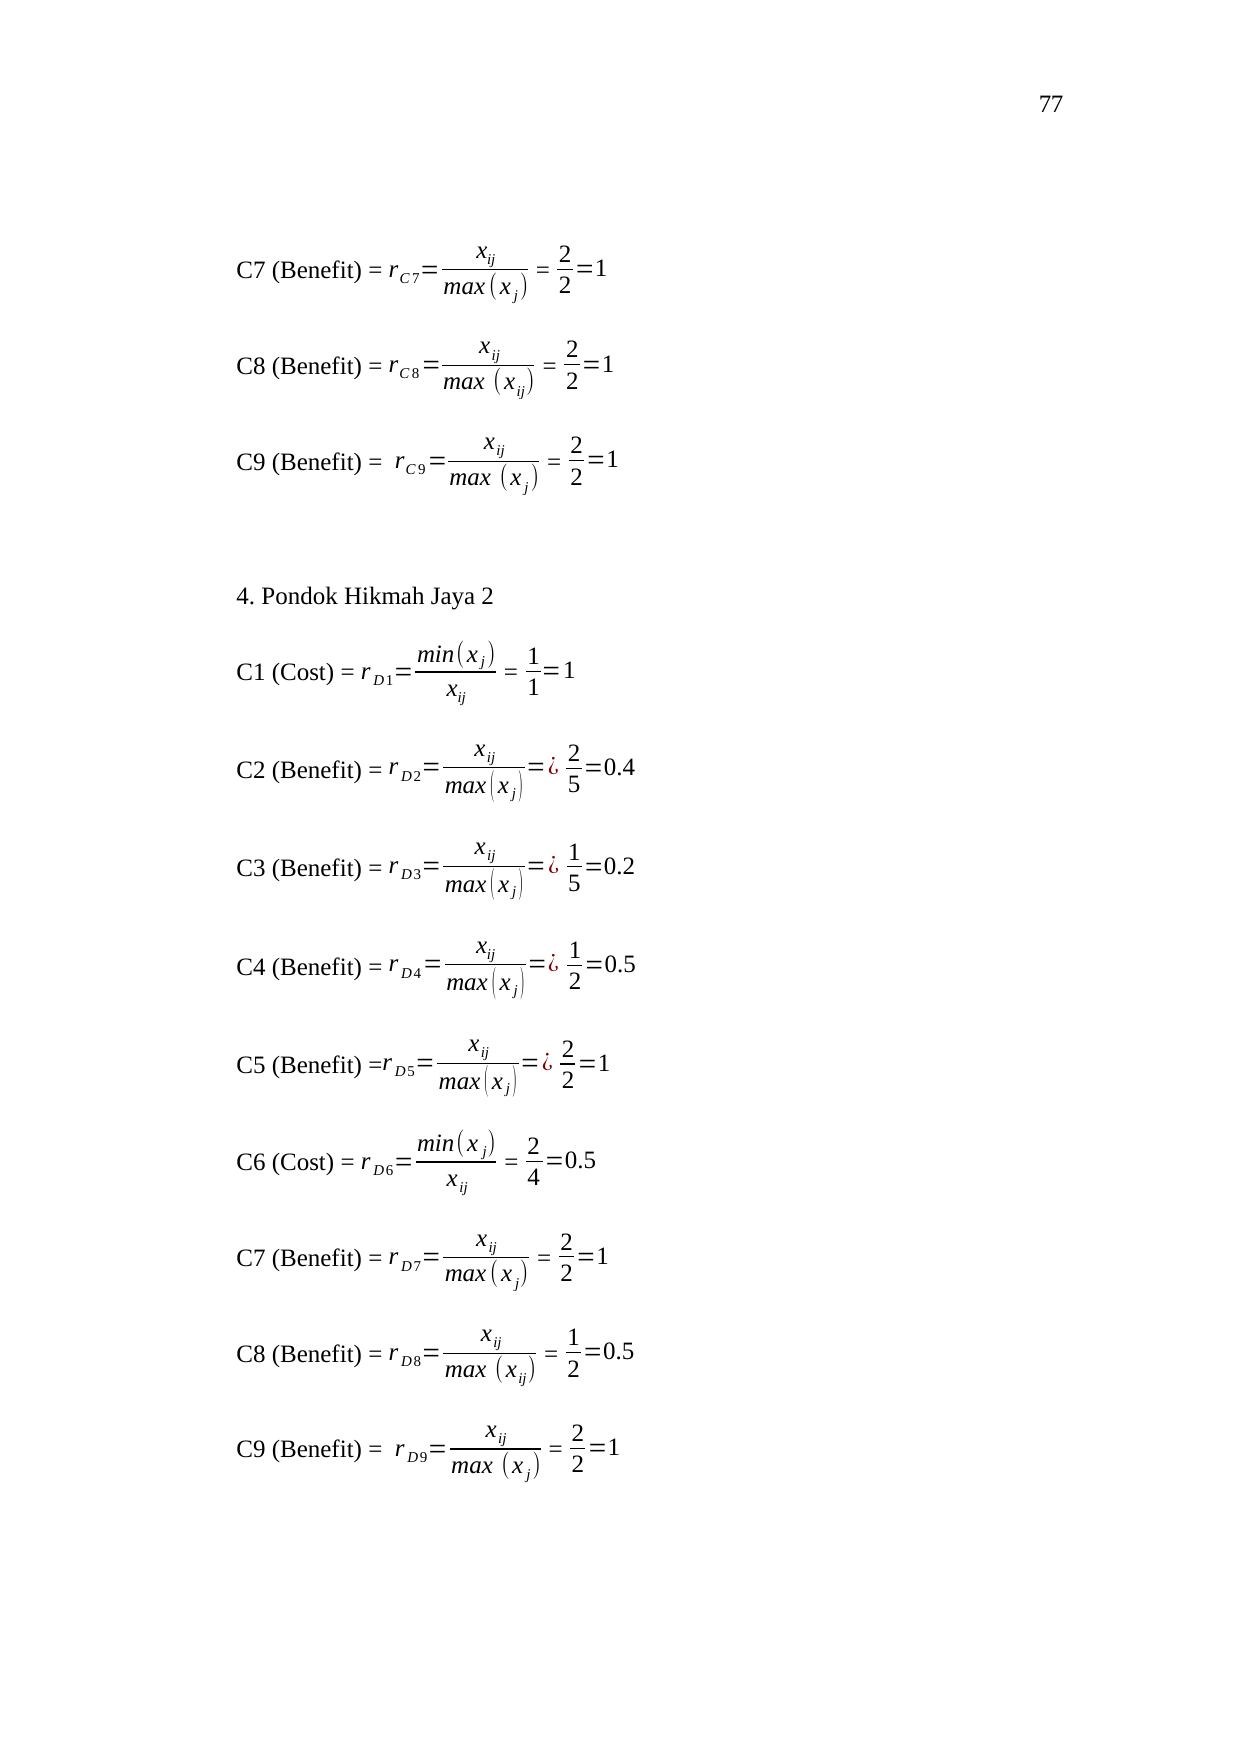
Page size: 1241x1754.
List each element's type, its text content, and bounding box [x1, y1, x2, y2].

text C7 (Benefit) = = [236, 1224, 1063, 1291]
text C5 (Benefit) = [236, 1030, 1063, 1099]
text C2 (Benefit) = [236, 734, 1063, 804]
text C1 (Cost) = = [236, 638, 1063, 705]
text C6 (Cost) = = [236, 1128, 1063, 1195]
text C8 (Benefit) = = [236, 332, 1063, 399]
text C4 (Benefit) = [236, 931, 1063, 1001]
text C8 (Benefit) = = [236, 1320, 1063, 1387]
text C7 (Benefit) = = [236, 236, 1063, 303]
text 4. Pondok Hikmah Jaya 2 [236, 581, 1063, 610]
text C3 (Benefit) = [236, 833, 1063, 902]
text C9 (Benefit) = = [236, 1416, 1063, 1482]
text C9 (Benefit) = = [236, 428, 1063, 495]
